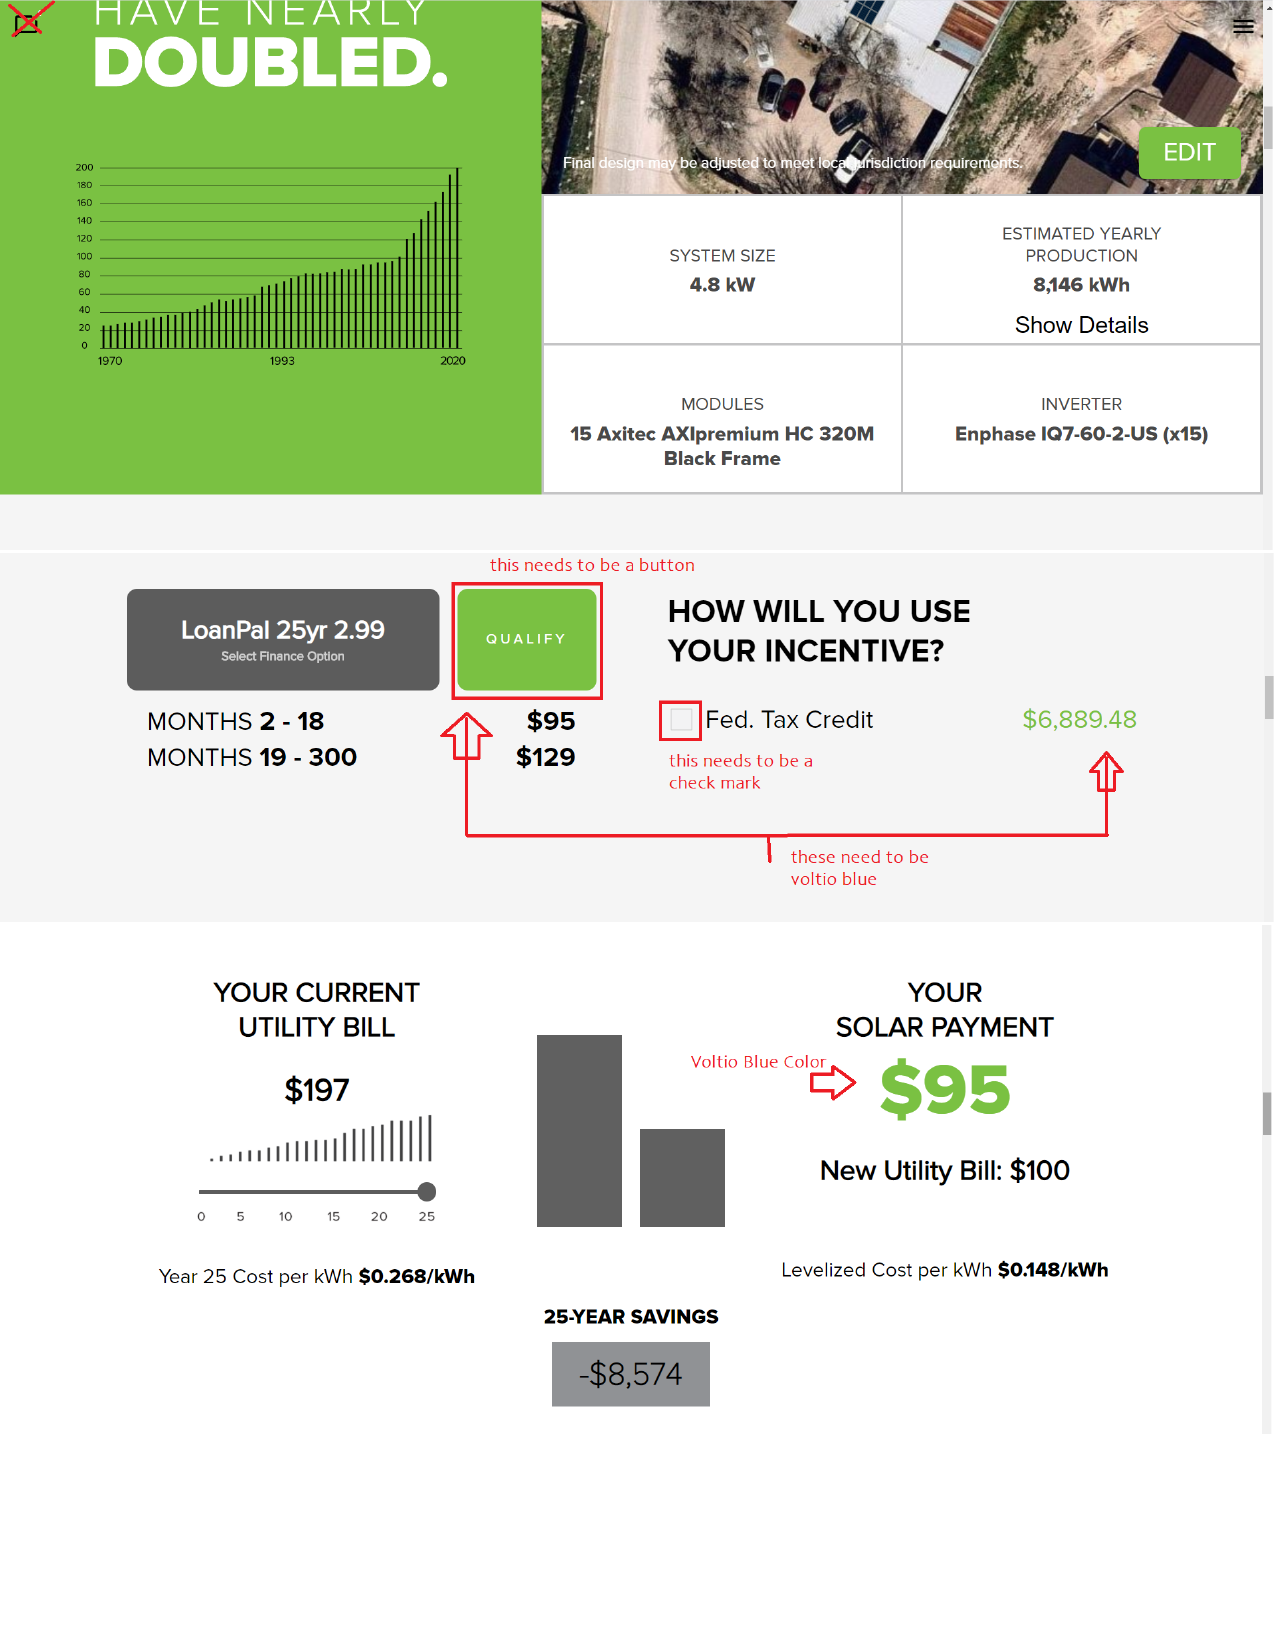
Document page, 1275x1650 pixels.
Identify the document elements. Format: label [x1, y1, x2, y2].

picture [0, 0, 1273, 550]
picture [0, 553, 1274, 922]
picture [0, 925, 1272, 1434]
